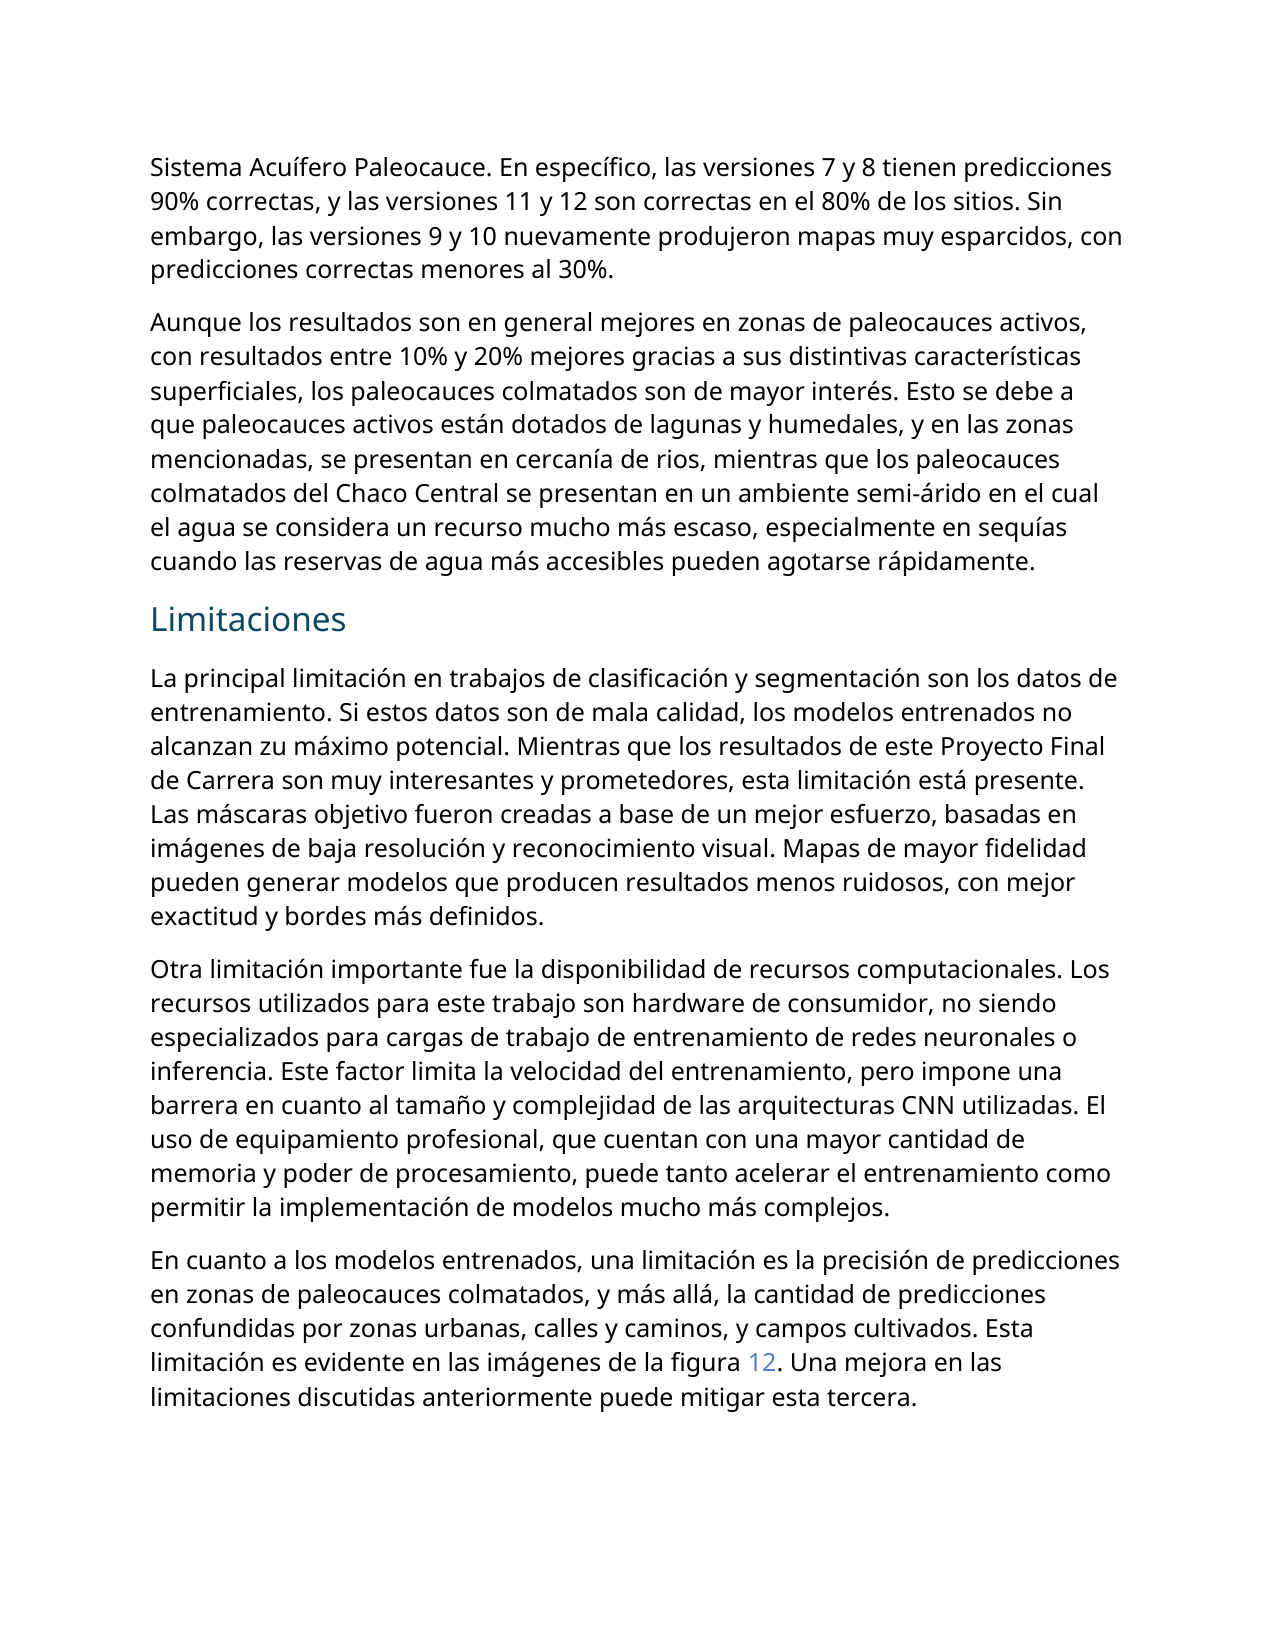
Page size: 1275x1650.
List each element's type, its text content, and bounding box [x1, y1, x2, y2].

text Otra limitación importante fue la disponibilidad de recursos computacionales. Los recursos utilizados para este trabajo son hardware de consumidor, no siendo especializados para cargas de trabajo de entrenamiento de redes neuronales o inferencia. Este factor limita la velocidad del entrenamiento, pero impone una barrera en cuanto al tamaño y complejidad de las arquitecturas CNN utilizadas. El uso de equipamiento profesional, que cuentan con una mayor cantidad de memoria y poder de procesamiento, puede tanto acelerar el entrenamiento como permitir la implementación de modelos mucho más complejos. [150, 952, 1125, 1224]
text Aunque los resultados son en general mejores en zonas de paleocauces activos, con resultados entre 10% y 20% mejores gracias a sus distintivas características superficiales, los paleocauces colmatados son de mayor interés. Esto se debe a que paleocauces activos están dotados de lagunas y humedales, y en las zonas mencionadas, se presentan en cercanía de rios, mientras que los paleocauces colmatados del Chaco Central se presentan en un ambiente semi-árido en el cual el agua se considera un recurso mucho más escaso, especialmente en sequías cuando las reservas de agua más accesibles pueden agotarse rápidamente. [150, 305, 1125, 577]
subtitle Limitaciones [150, 596, 1125, 642]
text La principal limitación en trabajos de clasificación y segmentación son los datos de entrenamiento. Si estos datos son de mala calidad, los modelos entrenados no alcanzan zu máximo potencial. Mientras que los resultados de este Proyecto Final de Carrera son muy interesantes y prometedores, esta limitación está presente. Las máscaras objetivo fueron creadas a base de un mejor esfuerzo, basadas en imágenes de baja resolución y reconocimiento visual. Mapas de mayor fidelidad pueden generar modelos que producen resultados menos ruidosos, con mejor exactitud y bordes más definidos. [150, 660, 1125, 933]
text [150, 150, 1125, 286]
text En cuanto a los modelos entrenados, una limitación es la precisión de predicciones en zonas de paleocauces colmatados, y más allá, la cantidad de predicciones confundidas por zonas urbanas, calles y caminos, y campos cultivados. Esta limitación es evidente en las imágenes de la figura 12. Una mejora en las limitaciones discutidas anteriormente puede mitigar esta tercera. [150, 1243, 1125, 1413]
